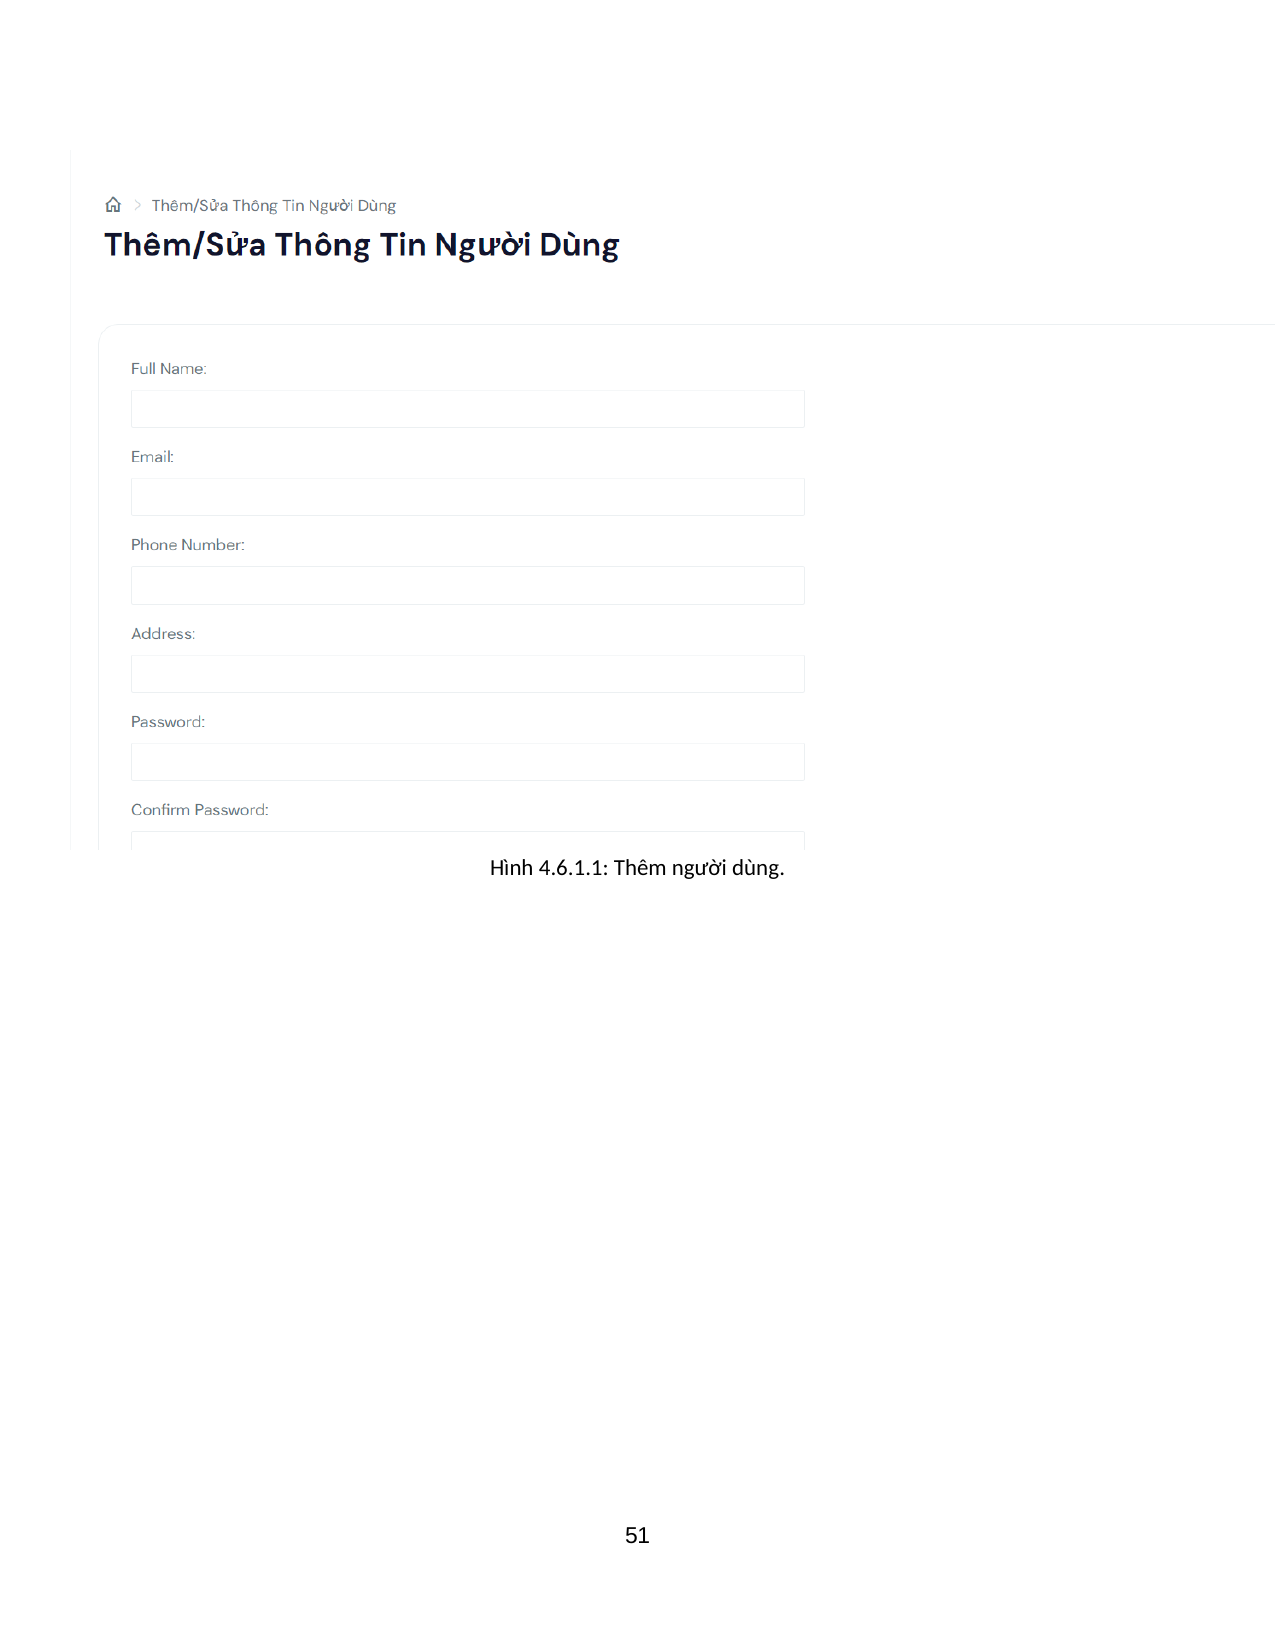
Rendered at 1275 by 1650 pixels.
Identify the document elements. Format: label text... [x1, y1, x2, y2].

text Hình 4.6.1.1: Thêm người dùng. [8, 853, 1267, 881]
picture [65, 150, 1275, 850]
